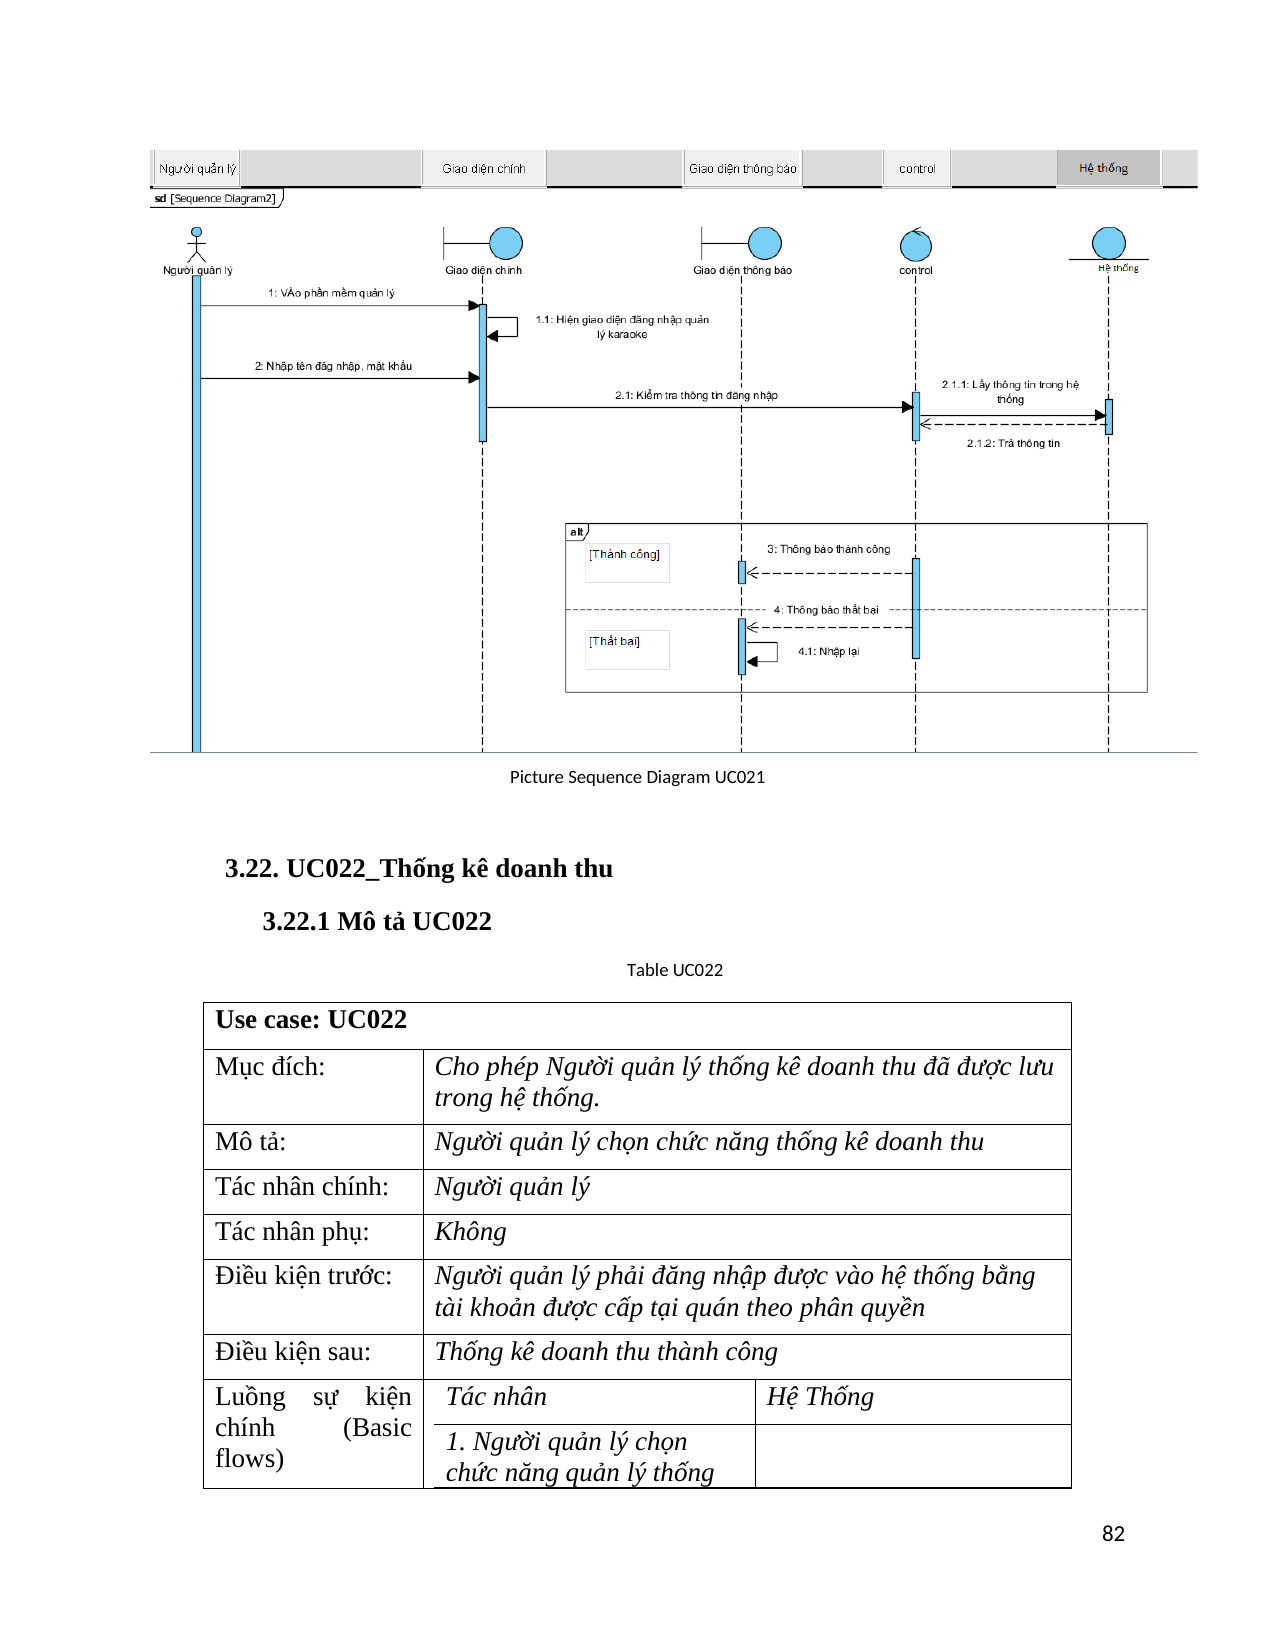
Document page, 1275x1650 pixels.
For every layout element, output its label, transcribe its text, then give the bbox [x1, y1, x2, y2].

table_cell Thống kê doanh thu thành công [424, 1335, 1071, 1379]
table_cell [204, 1380, 423, 1488]
text Table UC022 [225, 958, 1125, 981]
table_cell [756, 1380, 1071, 1424]
table_cell Người quản lý phải đăng nhập được vào hệ thống bằng tài khoản được cấp tại quán theo phân quyền [424, 1260, 1071, 1334]
table_cell Không [424, 1215, 1071, 1258]
text UC022_Thống kê doanh thu [225, 852, 1125, 883]
table_cell Điều kiện sau: [204, 1335, 423, 1379]
table_cell Tác nhân chính: [204, 1170, 423, 1214]
table_cell [424, 1380, 755, 1488]
table_cell Mô tả: [204, 1125, 423, 1169]
table_cell Mục đích: [204, 1050, 423, 1124]
table_cell Người quản lý chọn chức năng thống kê doanh thu [424, 1125, 1071, 1169]
table_header Use case: UC022 [204, 1003, 1071, 1048]
table_cell Tác nhân phụ: [204, 1215, 423, 1258]
text Mô tả UC022 [262, 905, 1125, 936]
table_cell Người quản lý [424, 1170, 1071, 1214]
table_cell Cho phép Người quản lý thống kê doanh thu đã được lưu trong hệ thống. [424, 1050, 1071, 1124]
table_cell [756, 1425, 1071, 1487]
picture [150, 150, 1198, 753]
table_cell Điều kiện trước: [204, 1260, 423, 1334]
text Picture Sequence Diagram UC021 [150, 765, 1125, 788]
